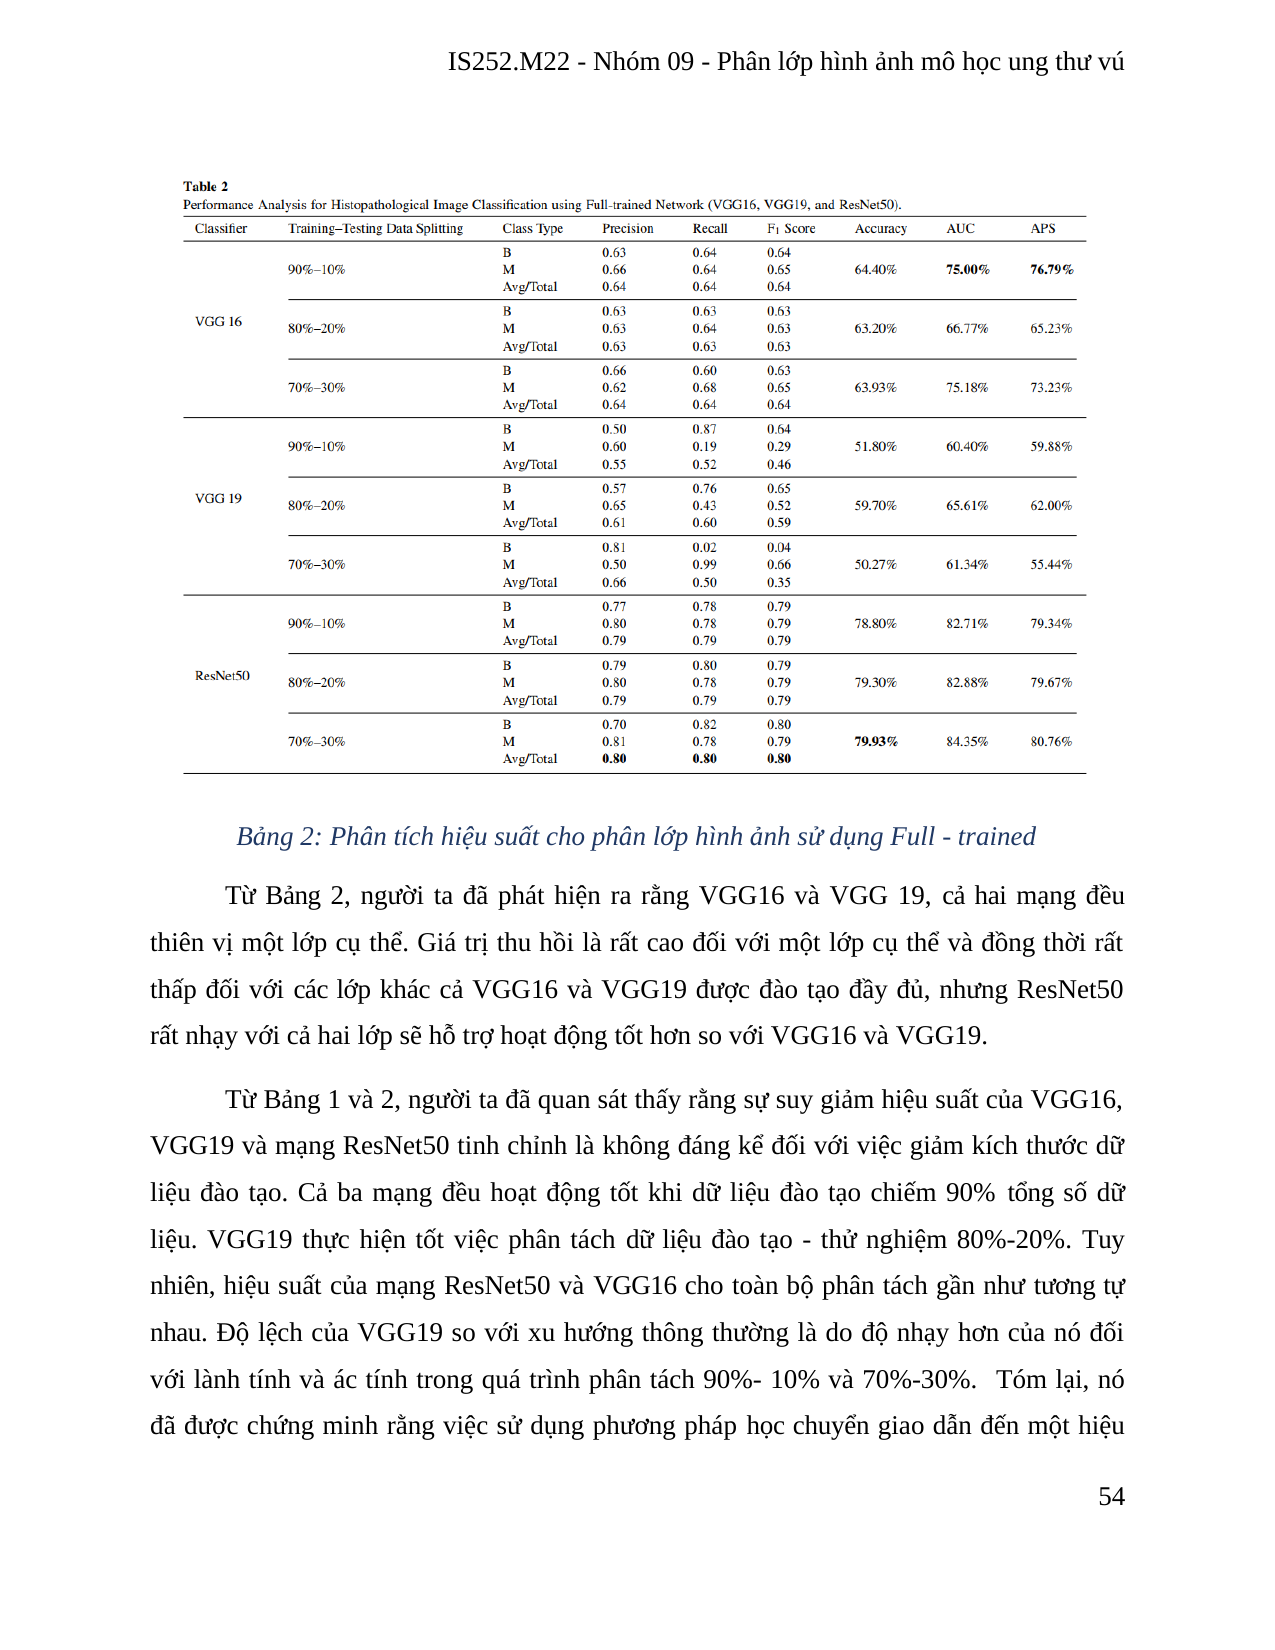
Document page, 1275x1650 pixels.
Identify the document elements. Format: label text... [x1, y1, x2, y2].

text Bảng 2: Phân tích hiệu suất cho phân lớp hình ảnh sử dụng Full - trained [150, 820, 1125, 851]
text Từ Bảng 2, người ta đã phát hiện ra rằng VGG16 và VGG 19, cả hai mạng đều thiên vị một lớp cụ thể. Giá trị thu hồi là rất cao đối với một lớp cụ thể và đồng thời rất thấp đối với các lớp khác cả VGG16 và VGG19 được đào tạo đầy đủ, nhưng ResNet50 rất nhạy với cả hai lớp sẽ hỗ trợ hoạt động tốt hơn so với VGG16 và VGG19. [150, 879, 1125, 1051]
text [150, 1083, 1125, 1441]
picture [171, 170, 1104, 789]
